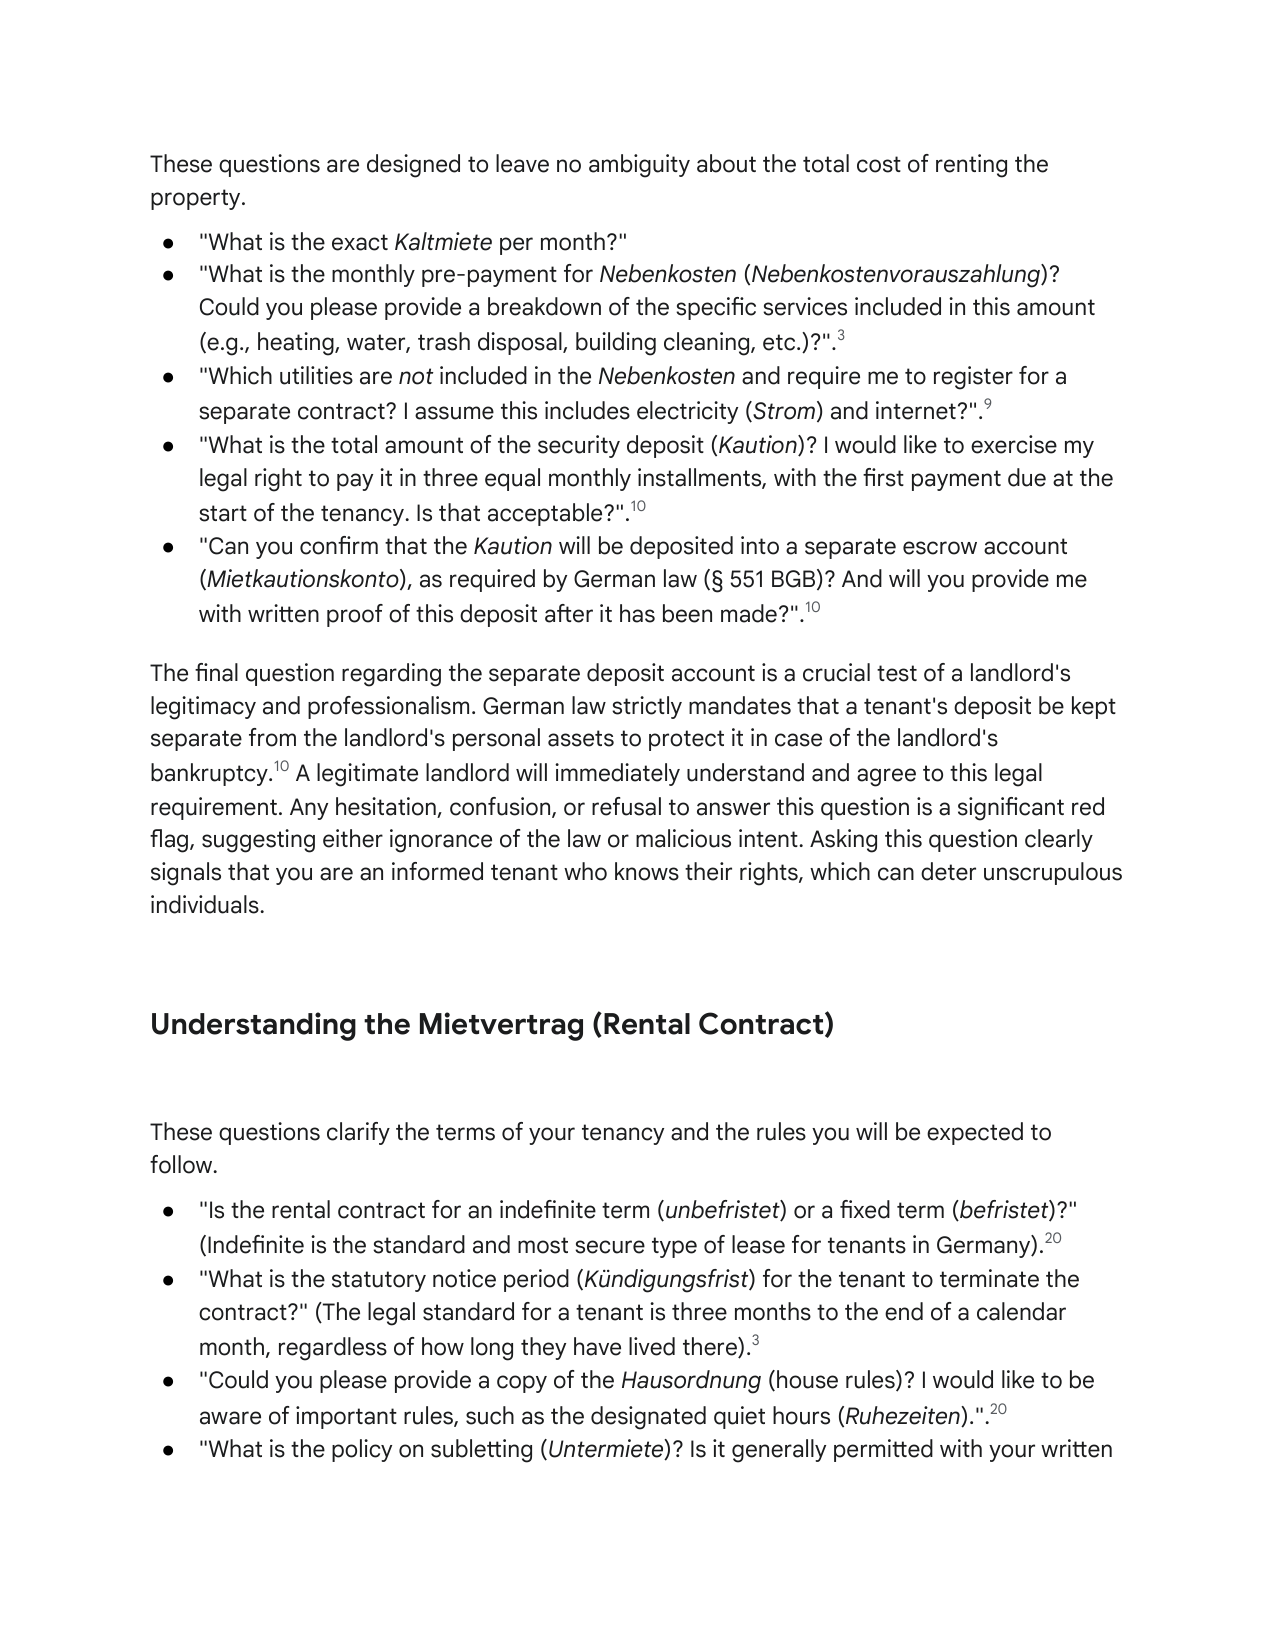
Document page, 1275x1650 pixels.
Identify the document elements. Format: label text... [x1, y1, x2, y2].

subtitle Understanding the Mietvertrag (Rental Contract) [150, 1007, 1125, 1043]
list "What is the exact Kaltmiete per month?" [161, 228, 1125, 257]
list "Could you please provide a copy of the Hausordnung (house rules)? I would like to be aware of important rules, such as the designated quiet hours (Ruhezeiten).".20 [161, 1367, 1125, 1431]
text These questions clarify the terms of your tenancy and the rules you will be expected to follow. [150, 1118, 1125, 1180]
text The final question regarding the separate deposit account is a crucial test of a landlord's legitimacy and professionalism. German law strictly mandates that a tenant's deposit be kept separate from the landlord's personal assets to protect it in case of the landlord's bankruptcy.10 A legitimate landlord will immediately understand and agree to this legal requirement. Any hesitation, confusion, or refusal to answer this question is a significant red flag, suggesting either ignorance of the law or malicious intent. Asking this question clearly signals that you are an informed tenant who knows their rights, which can deter unscrupulous individuals. [150, 659, 1125, 920]
list "Is the rental contract for an indefinite term (unbefristet) or a fixed term (befristet)?" (Indefinite is the standard and most secure type of lease for tenants in Germany).20 [161, 1196, 1125, 1261]
list "What is the monthly pre-payment for Nebenkosten (Nebenkostenvorauszahlung)? Could you please provide a breakdown of the specific services included in this amount (e.g., heating, water, trash disposal, building cleaning, etc.)?".3 [161, 261, 1125, 358]
list "Which utilities are not included in the Nebenkosten and require me to register for a separate contract? I assume this includes electricity (Strom) and internet?".9 [161, 362, 1125, 427]
list "What is the statutory notice period (Kündigungsfrist) for the tenant to terminate the contract?" (The legal standard for a tenant is three months to the end of a calendar month, regardless of how long they have lived there).3 [161, 1265, 1125, 1362]
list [161, 1436, 1125, 1464]
list "Can you confirm that the Kaution will be deposited into a separate escrow account (Mietkautionskonto), as required by German law (§ 551 BGB)? And will you provide me with written proof of this deposit after it has been made?".10 [161, 533, 1125, 630]
text These questions are designed to leave no ambiguity about the total cost of renting the property. [150, 150, 1125, 211]
list "What is the total amount of the security deposit (Kaution)? I would like to exercise my legal right to pay it in three equal monthly installments, with the first payment due at the start of the tenancy. Is that acceptable?".10 [161, 431, 1125, 528]
